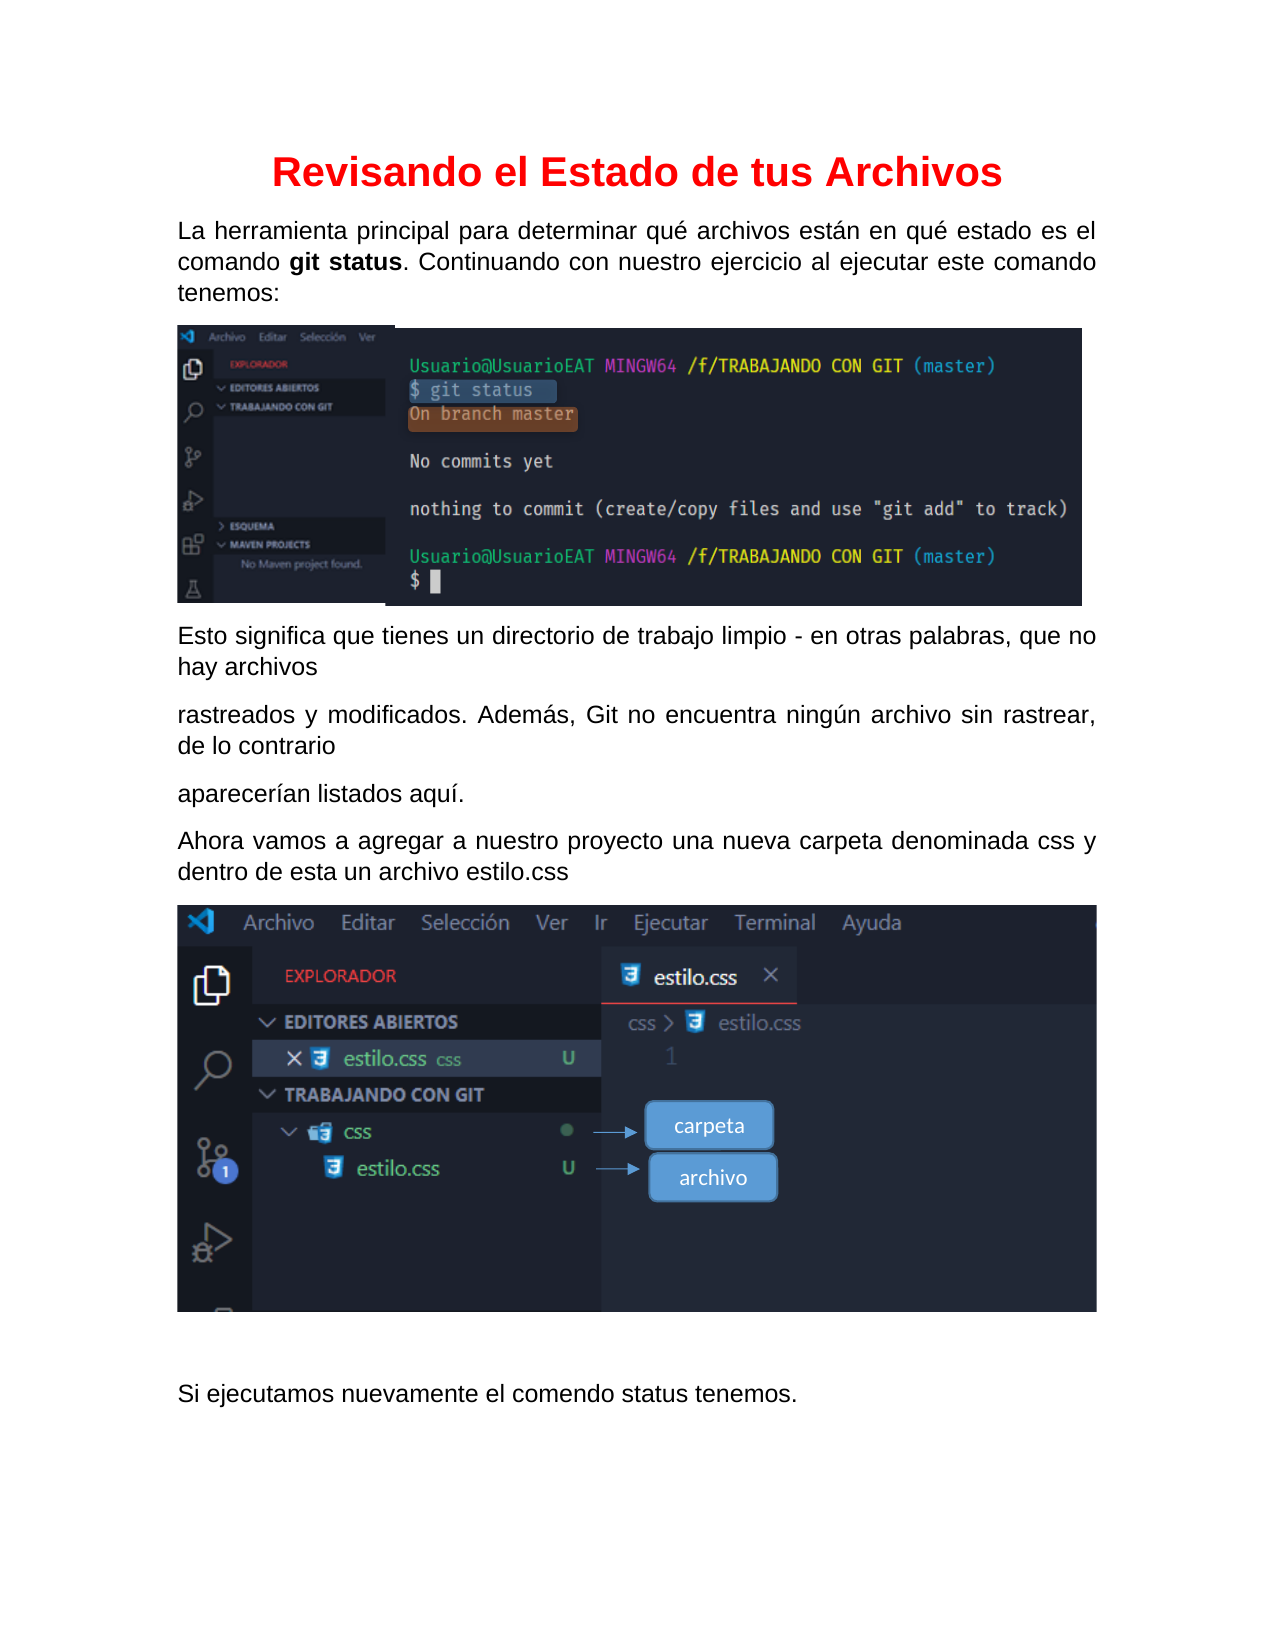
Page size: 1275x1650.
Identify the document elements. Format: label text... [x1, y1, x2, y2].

text rastreados y modificados. Además, Git no encuentra ningún archivo sin rastrear, de lo contrario [177, 700, 1098, 759]
text Ahora vamos a agregar a nuestro proyecto una nueva carpeta denominada css y dentro de esta un archivo estilo.css [177, 826, 1098, 886]
picture [177, 905, 1097, 1312]
text aparecerían listados aquí. [177, 778, 1098, 807]
picture [177, 325, 1082, 606]
text Si ejecutamos nuevamente el comendo status tenemos. [177, 1378, 1098, 1407]
text Esto significa que tienes un directorio de trabajo limpio - en otras palabras, que no hay archivos [177, 621, 1098, 681]
text Revisando el Estado de tus Archivos [177, 148, 1098, 196]
text La herramienta principal para determinar qué archivos están en qué estado es el comando git status. Continuando con nuestro ejercicio al ejecutar este comando tenemos: [177, 216, 1098, 307]
